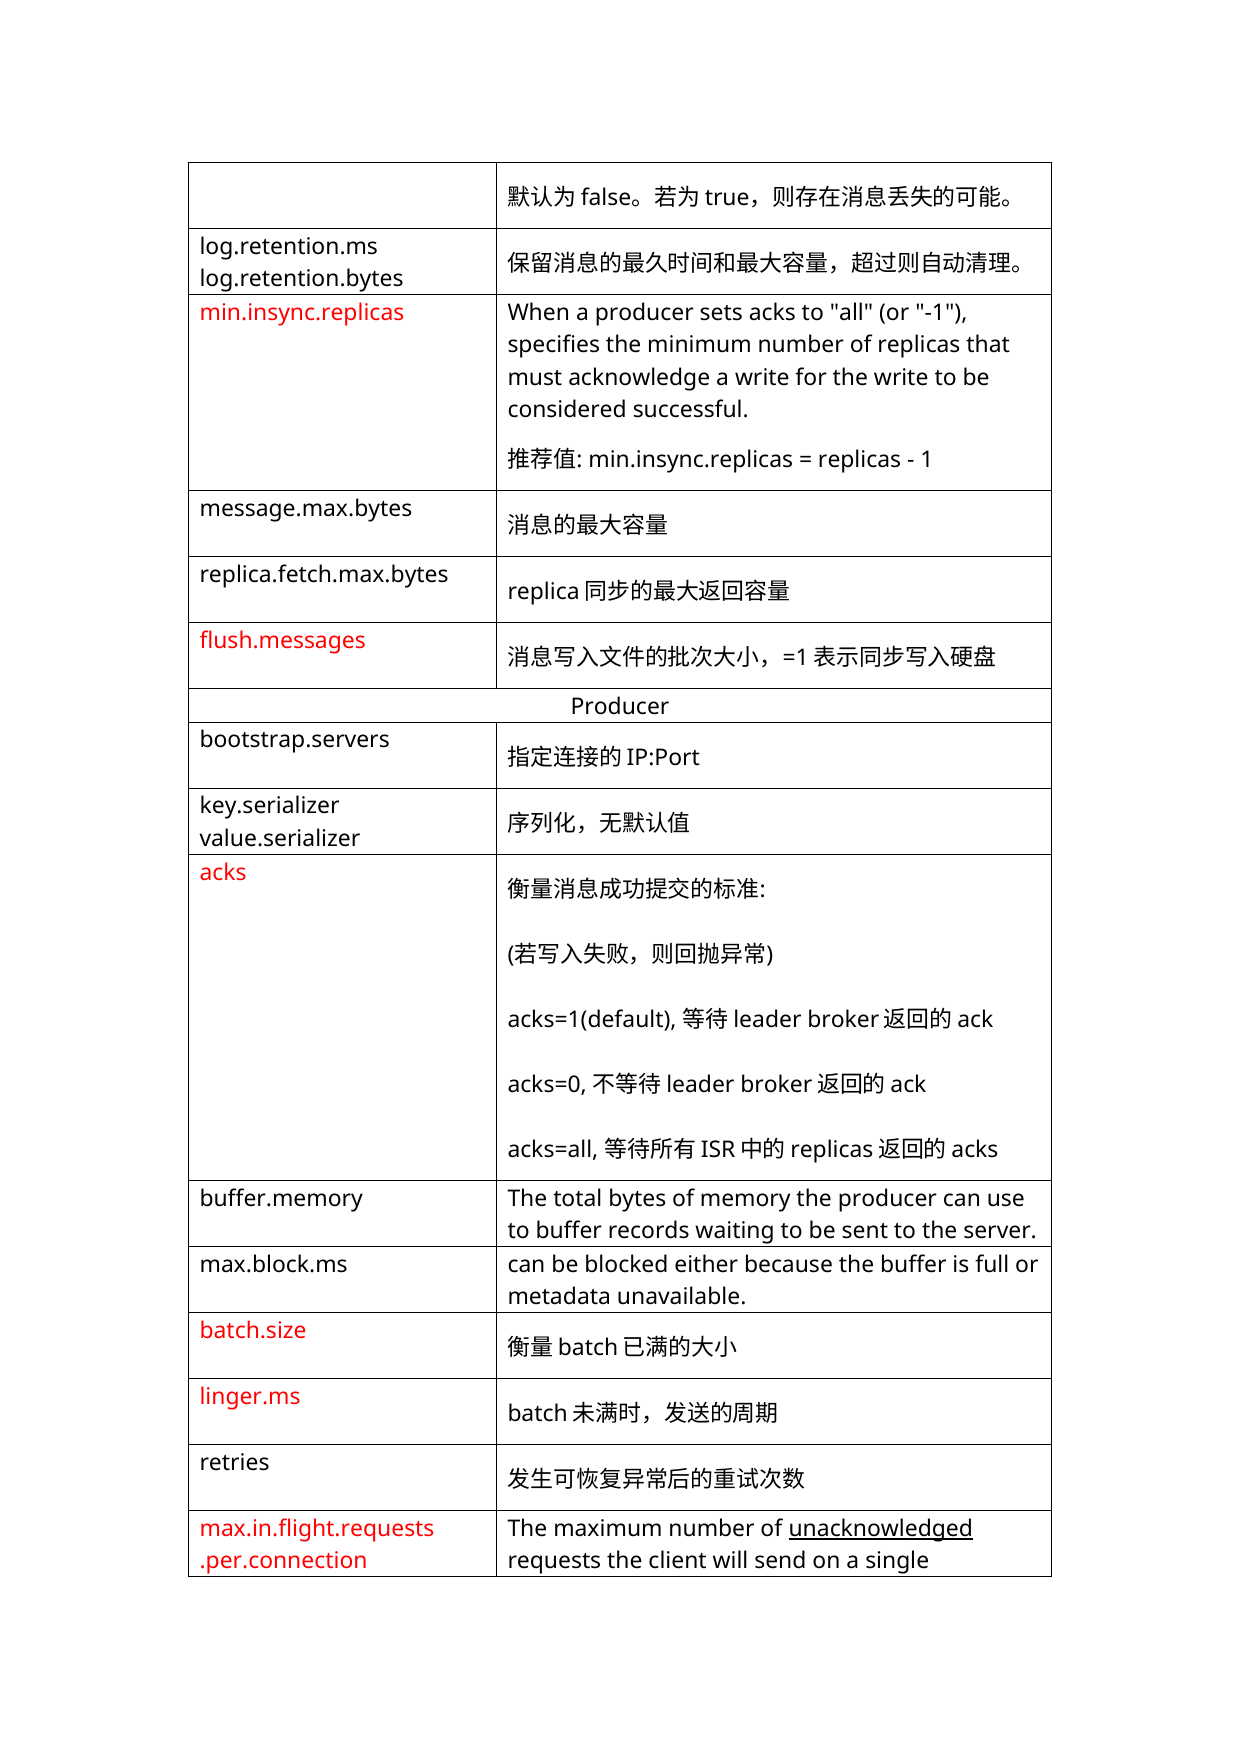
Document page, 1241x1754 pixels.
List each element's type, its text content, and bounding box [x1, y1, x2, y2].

table_cell replica.fetch.max.bytes [189, 557, 496, 622]
table_cell max.block.ms [189, 1247, 496, 1312]
table_cell 发生可恢复异常后的重试次数 [497, 1445, 1051, 1510]
table_cell buffer.memory [189, 1181, 496, 1246]
table_cell 消息的最大容量 [497, 491, 1051, 556]
table_cell Producer [189, 689, 1051, 722]
table_cell bootstrap.servers [189, 723, 496, 788]
table_cell 衡量消息成功提交的标准: (若写入失败，则回抛异常) acks=1(default), 等待leader broker返回的ack acks=0, 不等待leader broker返回的ack acks=all, 等待所有ISR中的replicas返回的acks [497, 855, 1051, 1180]
table_cell The total bytes of memory the producer can use to buffer records waiting to be sent to the server. [497, 1181, 1051, 1246]
table_cell flush.messages [189, 623, 496, 688]
table_cell When a producer sets acks to "all" (or "-1"), specifies the minimum number of replicas that must acknowledge a write for the write to be considered successful. 推荐值: min.insync.replicas = replicas - 1 [497, 295, 1051, 490]
table_cell replica同步的最大返回容量 [497, 557, 1051, 622]
table_cell min.insync.replicas [189, 295, 496, 490]
table_cell linger.ms [189, 1379, 496, 1444]
table_cell 序列化，无默认值 [497, 789, 1051, 854]
table_cell acks [189, 855, 496, 1180]
table_cell log.retention.ms log.retention.bytes [189, 229, 496, 294]
table_cell can be blocked either because the buffer is full or metadata unavailable. [497, 1247, 1051, 1312]
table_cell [497, 1511, 1051, 1576]
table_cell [189, 1511, 496, 1576]
table_cell 指定连接的IP:Port [497, 723, 1051, 788]
table_cell 消息写入文件的批次大小，=1表示同步写入硬盘 [497, 623, 1051, 688]
table_cell 衡量batch已满的大小 [497, 1313, 1051, 1378]
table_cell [189, 163, 496, 228]
table_cell message.max.bytes [189, 491, 496, 556]
table_cell key.serializer value.serializer [189, 789, 496, 854]
table_cell retries [189, 1445, 496, 1510]
table_cell 保留消息的最久时间和最大容量，超过则自动清理。 [497, 229, 1051, 294]
table_cell batch.size [189, 1313, 496, 1378]
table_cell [497, 163, 1051, 228]
table_cell batch未满时，发送的周期 [497, 1379, 1051, 1444]
